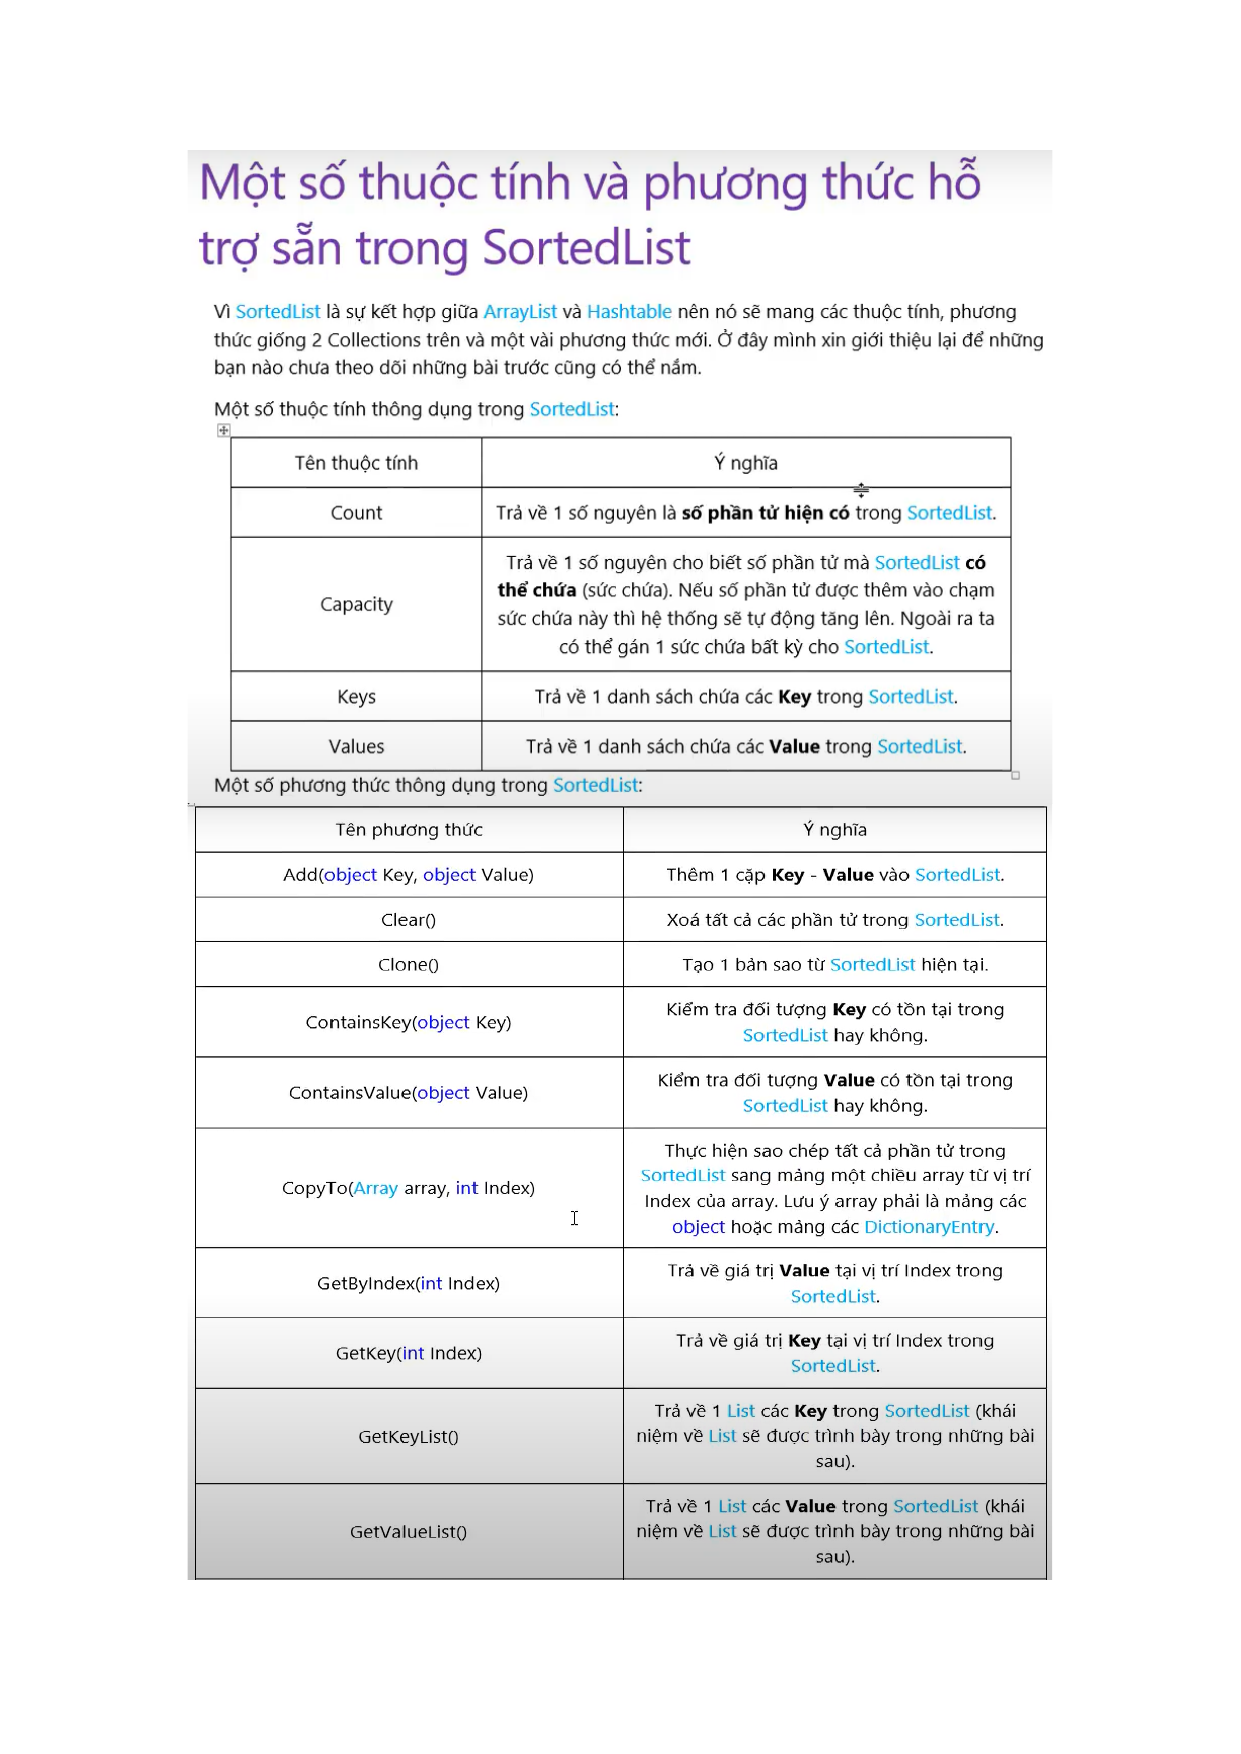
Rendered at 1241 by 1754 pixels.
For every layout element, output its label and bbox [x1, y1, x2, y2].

picture [187, 150, 1053, 1580]
